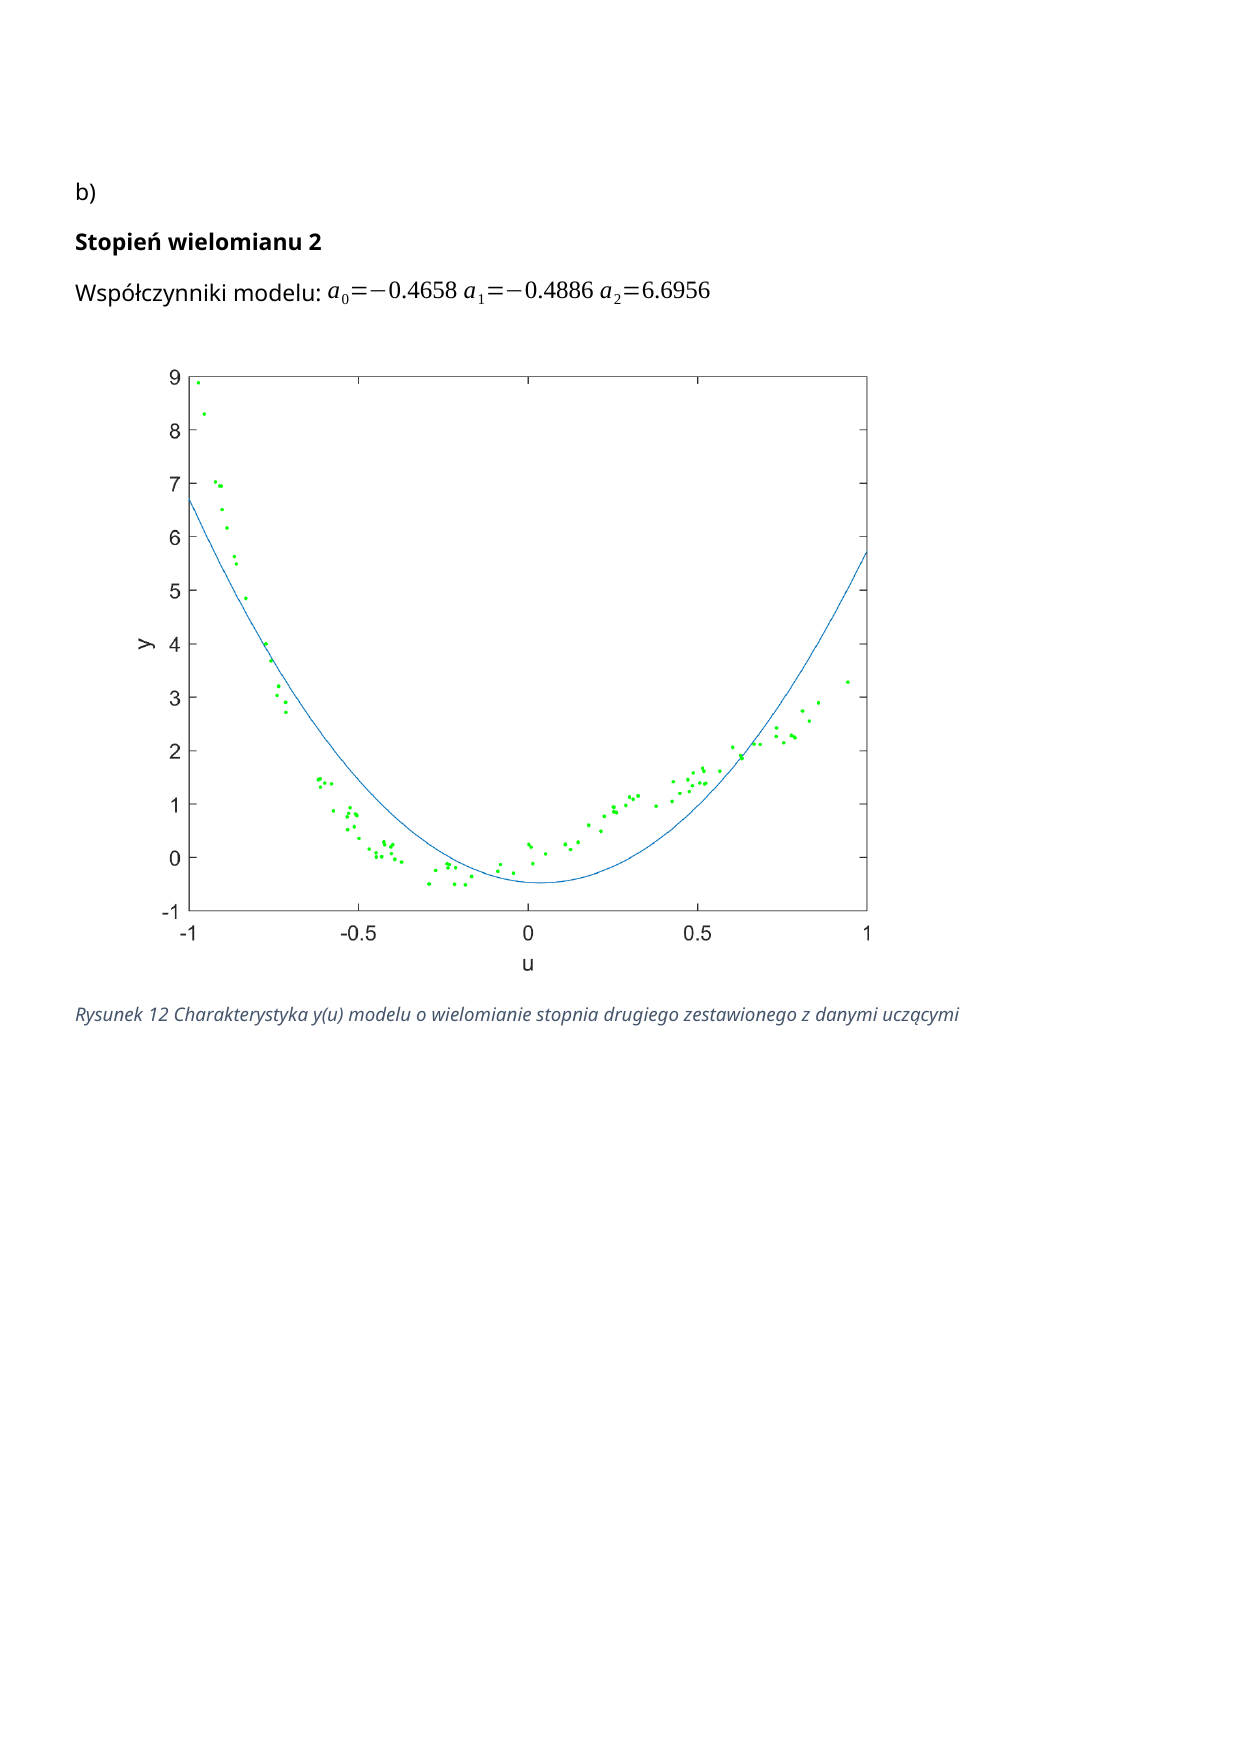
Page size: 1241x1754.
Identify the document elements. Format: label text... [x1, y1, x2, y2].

text Stopień wielomianu 2 [75, 226, 1165, 257]
text b) [75, 176, 1165, 207]
text Współczynniki modelu: [75, 277, 1165, 308]
picture [75, 327, 949, 983]
text Rysunek 12 Charakterystyka y(u) modelu o wielomianie stopnia drugiego zestawionego z danymi uczącymi [75, 1002, 1165, 1027]
